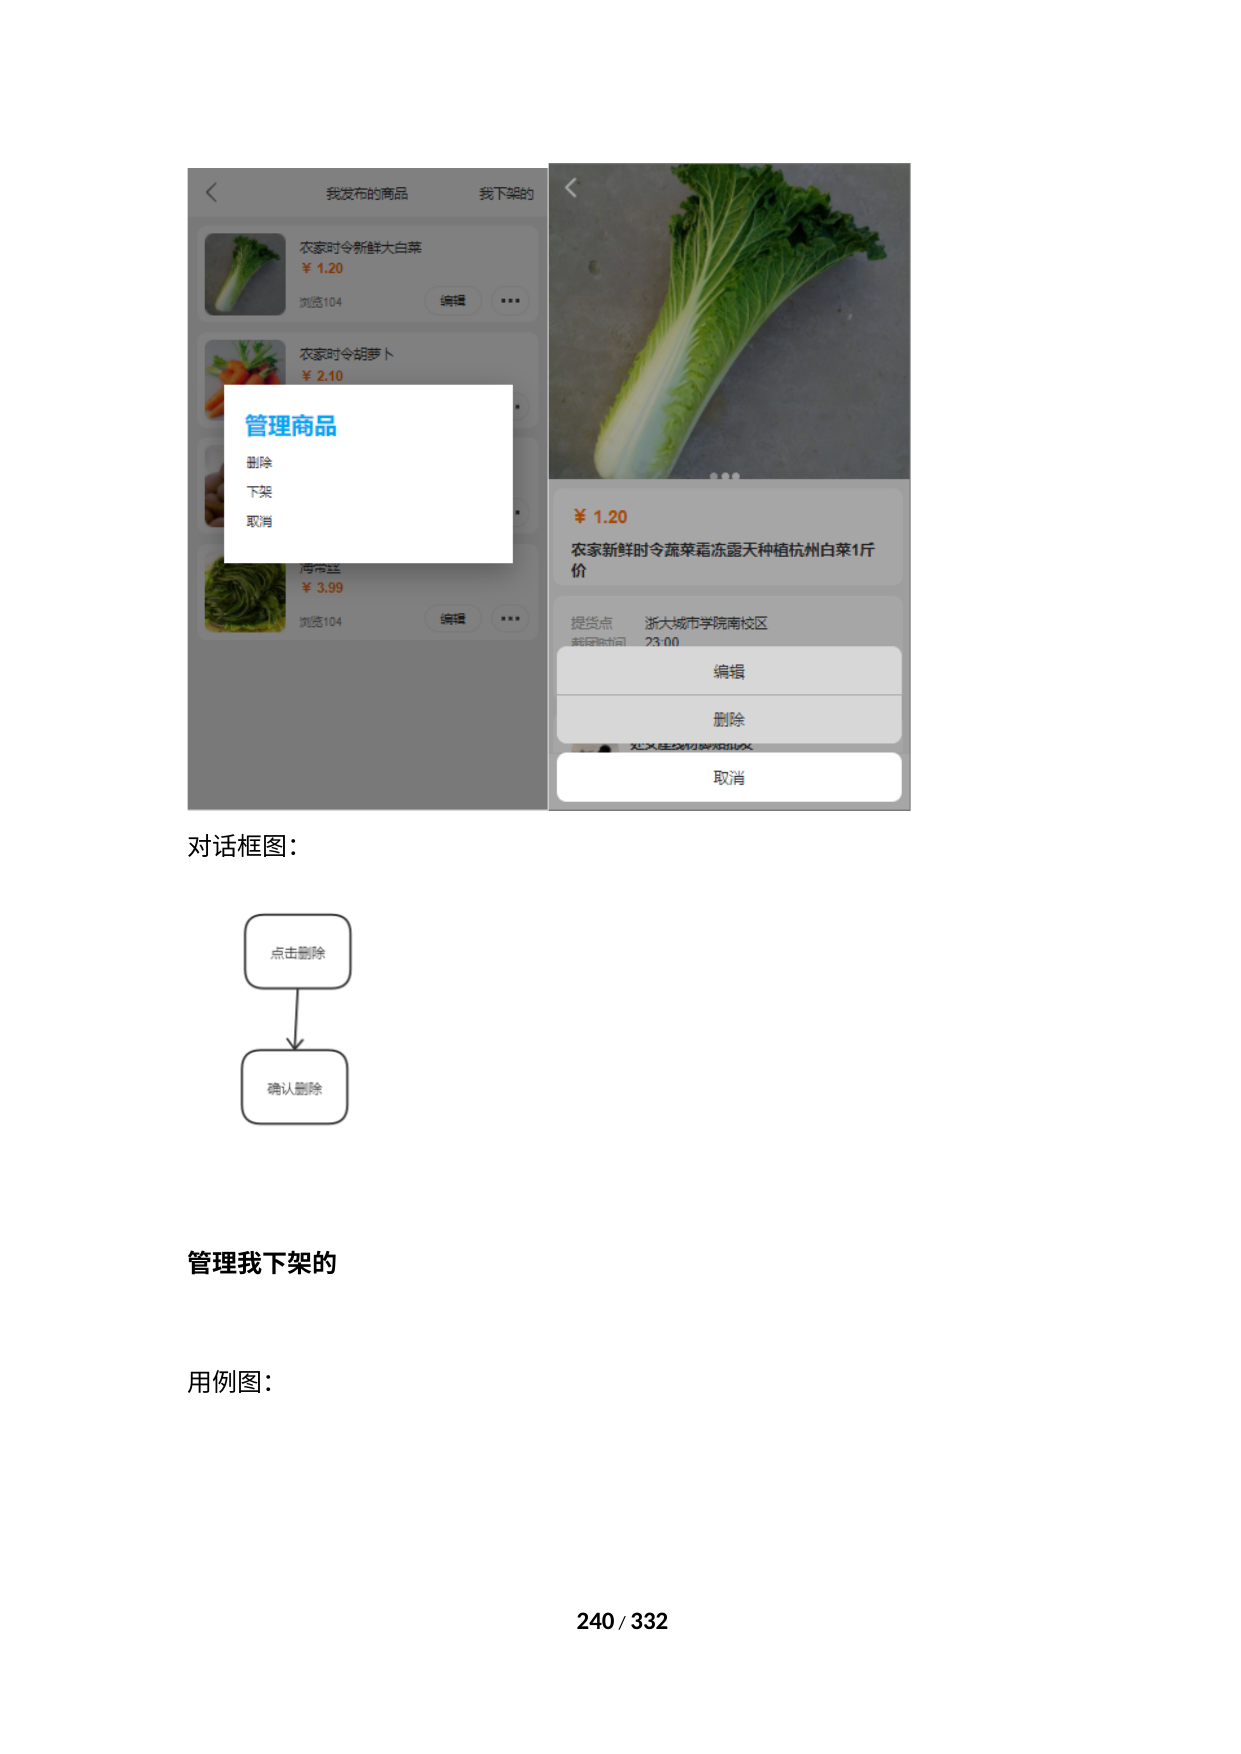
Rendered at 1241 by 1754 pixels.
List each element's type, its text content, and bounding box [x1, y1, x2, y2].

picture [187, 163, 911, 811]
text 管理我下架的 [187, 1229, 1053, 1294]
text 对话框图： [187, 812, 1053, 877]
text 用例图： [187, 1348, 1053, 1413]
picture [187, 877, 389, 1191]
